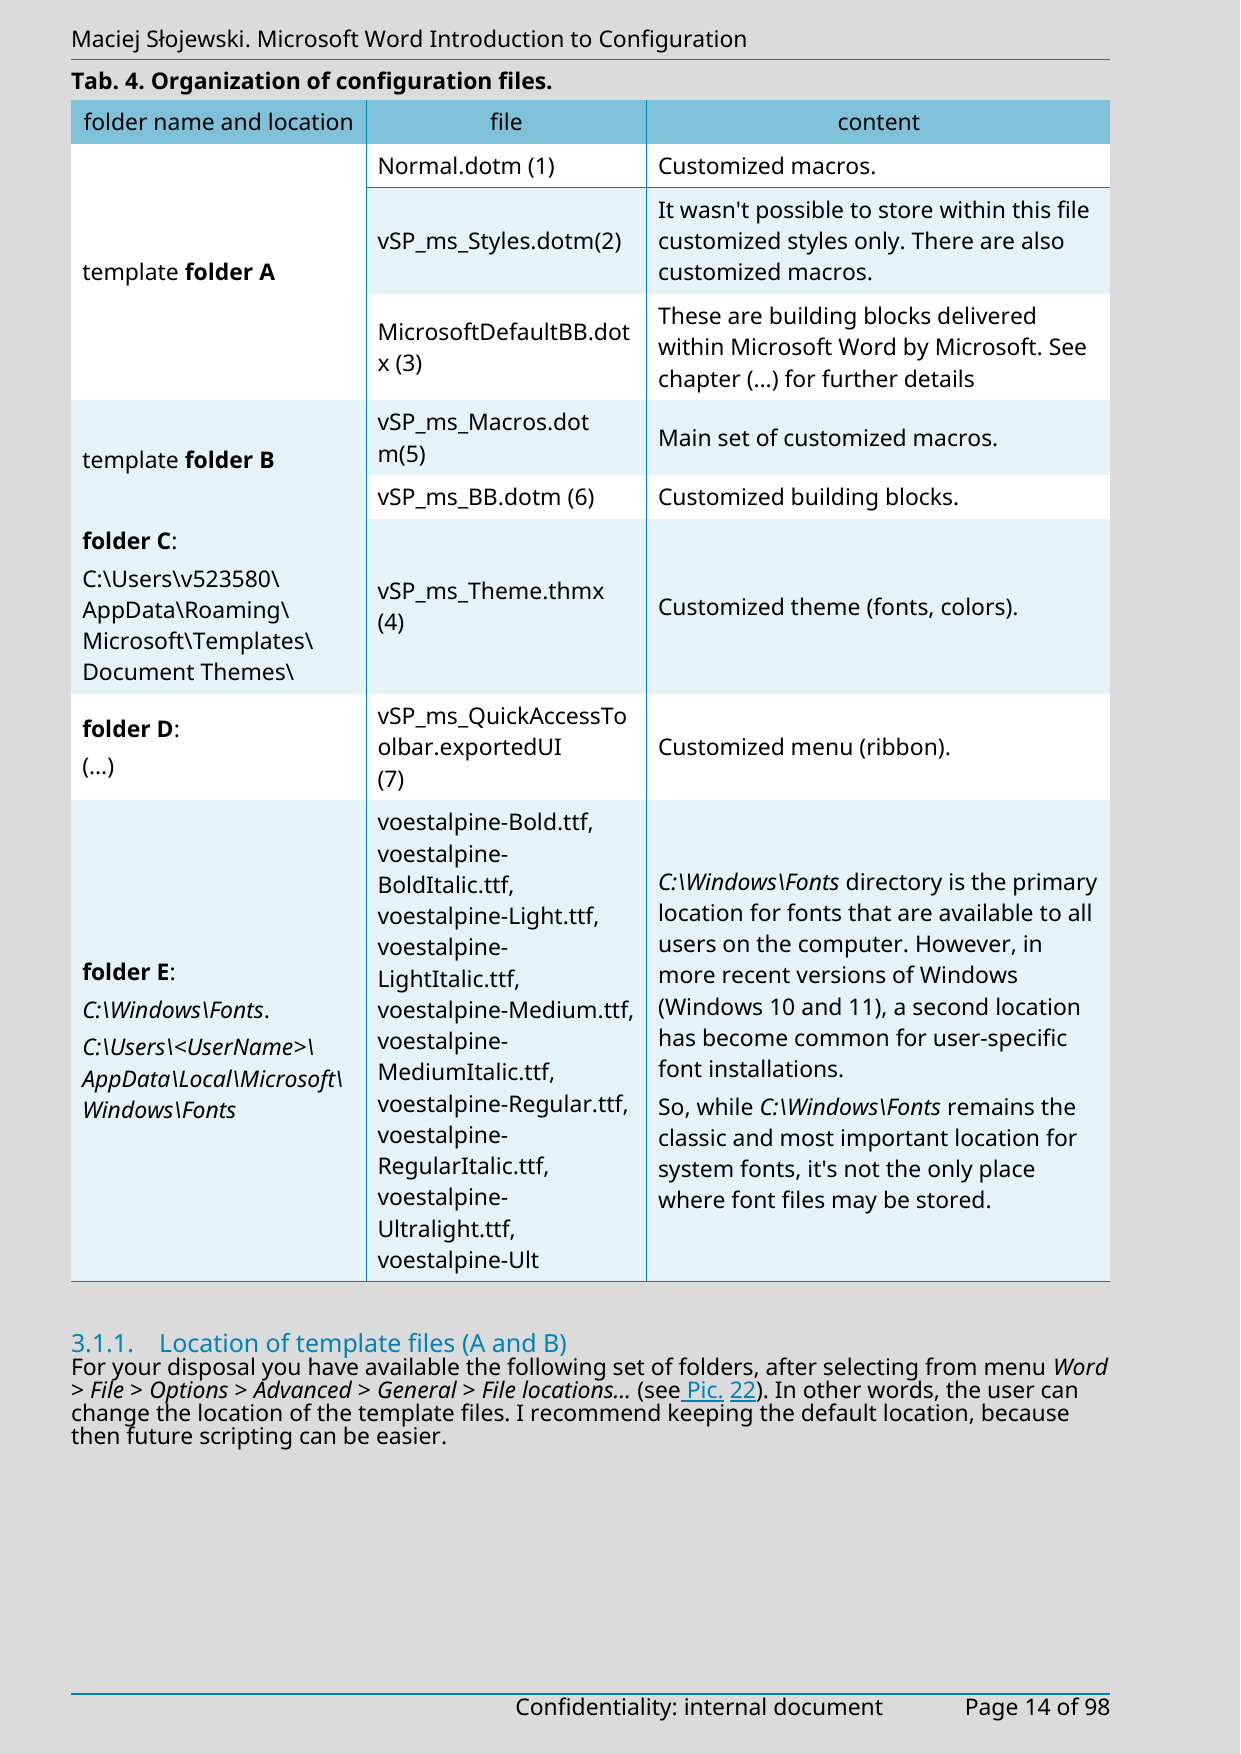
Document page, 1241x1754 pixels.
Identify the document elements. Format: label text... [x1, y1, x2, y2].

table_cell (6) [367, 475, 646, 519]
table_cell folder E: C:\Windows\Fonts. C:\Users\<UserName>\AppData\Local\Microsoft\Windows\Fonts [71, 800, 366, 1281]
text For your disposal you have available the following set of folders, after selecting from menu Word > File > Options > Advanced > General > File locations… (see Pic. 22). In other words, the user can change the location of the template files. I recommend keeping the default location, because then future scripting can be easier. [71, 1357, 1110, 1449]
table_cell Normal.dotm (1) [367, 144, 646, 187]
text Tab. 4. Organization of configuration files. [source: herein] [71, 71, 1110, 94]
table_cell Customized theme (fonts, colors). [647, 519, 1110, 694]
table_cell These are building blocks delivered within Microsoft Word by Microsoft. See chapter (…) for further details [647, 294, 1110, 400]
table_cell (2) [367, 188, 646, 294]
table_cell Customized menu (ribbon). [647, 694, 1110, 800]
table_cell MicrosoftDefaultBB.dotx (3) [367, 294, 646, 400]
table_header folder name and location [71, 100, 366, 144]
subtitle Location of template files (A and B) [71, 1332, 1110, 1357]
table_cell (5) [367, 400, 646, 475]
table_cell (4) [367, 519, 646, 694]
table_cell template folder A [71, 144, 366, 400]
table_cell Customized macros. [647, 144, 1110, 187]
table_cell Main set of customized macros. [647, 400, 1110, 475]
table_header content [647, 100, 1110, 144]
table_cell Customized building blocks. [647, 475, 1110, 519]
table_cell It wasn't possible to store within this file customized styles only. There are also customized macros. [647, 188, 1110, 294]
table_cell template folder B [71, 400, 366, 519]
table_cell C:\Windows\Fonts directory is the primary location for fonts that are available to all users on the computer. However, in more recent versions of Windows (Windows 10 and 11), a second location has become common for user-specific font installations. So, while C:\Windows\Fonts remains the classic and most important location for system fonts, it's not the only place where font files may be stored. [647, 800, 1110, 1281]
table_cell folder C: C:\Users\v523580\AppData\Roaming\Microsoft\Templates\Document Themes\ [71, 519, 366, 694]
table_header file [367, 100, 646, 144]
table_cell (7) [367, 694, 646, 800]
table_cell voestalpine-Bold.ttf, voestalpine-BoldItalic.ttf, voestalpine-Light.ttf, voestalpine-LightItalic.ttf, voestalpine-Medium.ttf, voestalpine-MediumItalic.ttf, voestalpine-Regular.ttf, voestalpine-RegularItalic.ttf, voestalpine-Ultralight.ttf, voestalpine-Ult [367, 800, 646, 1281]
table_cell folder D: (…) [71, 694, 366, 800]
